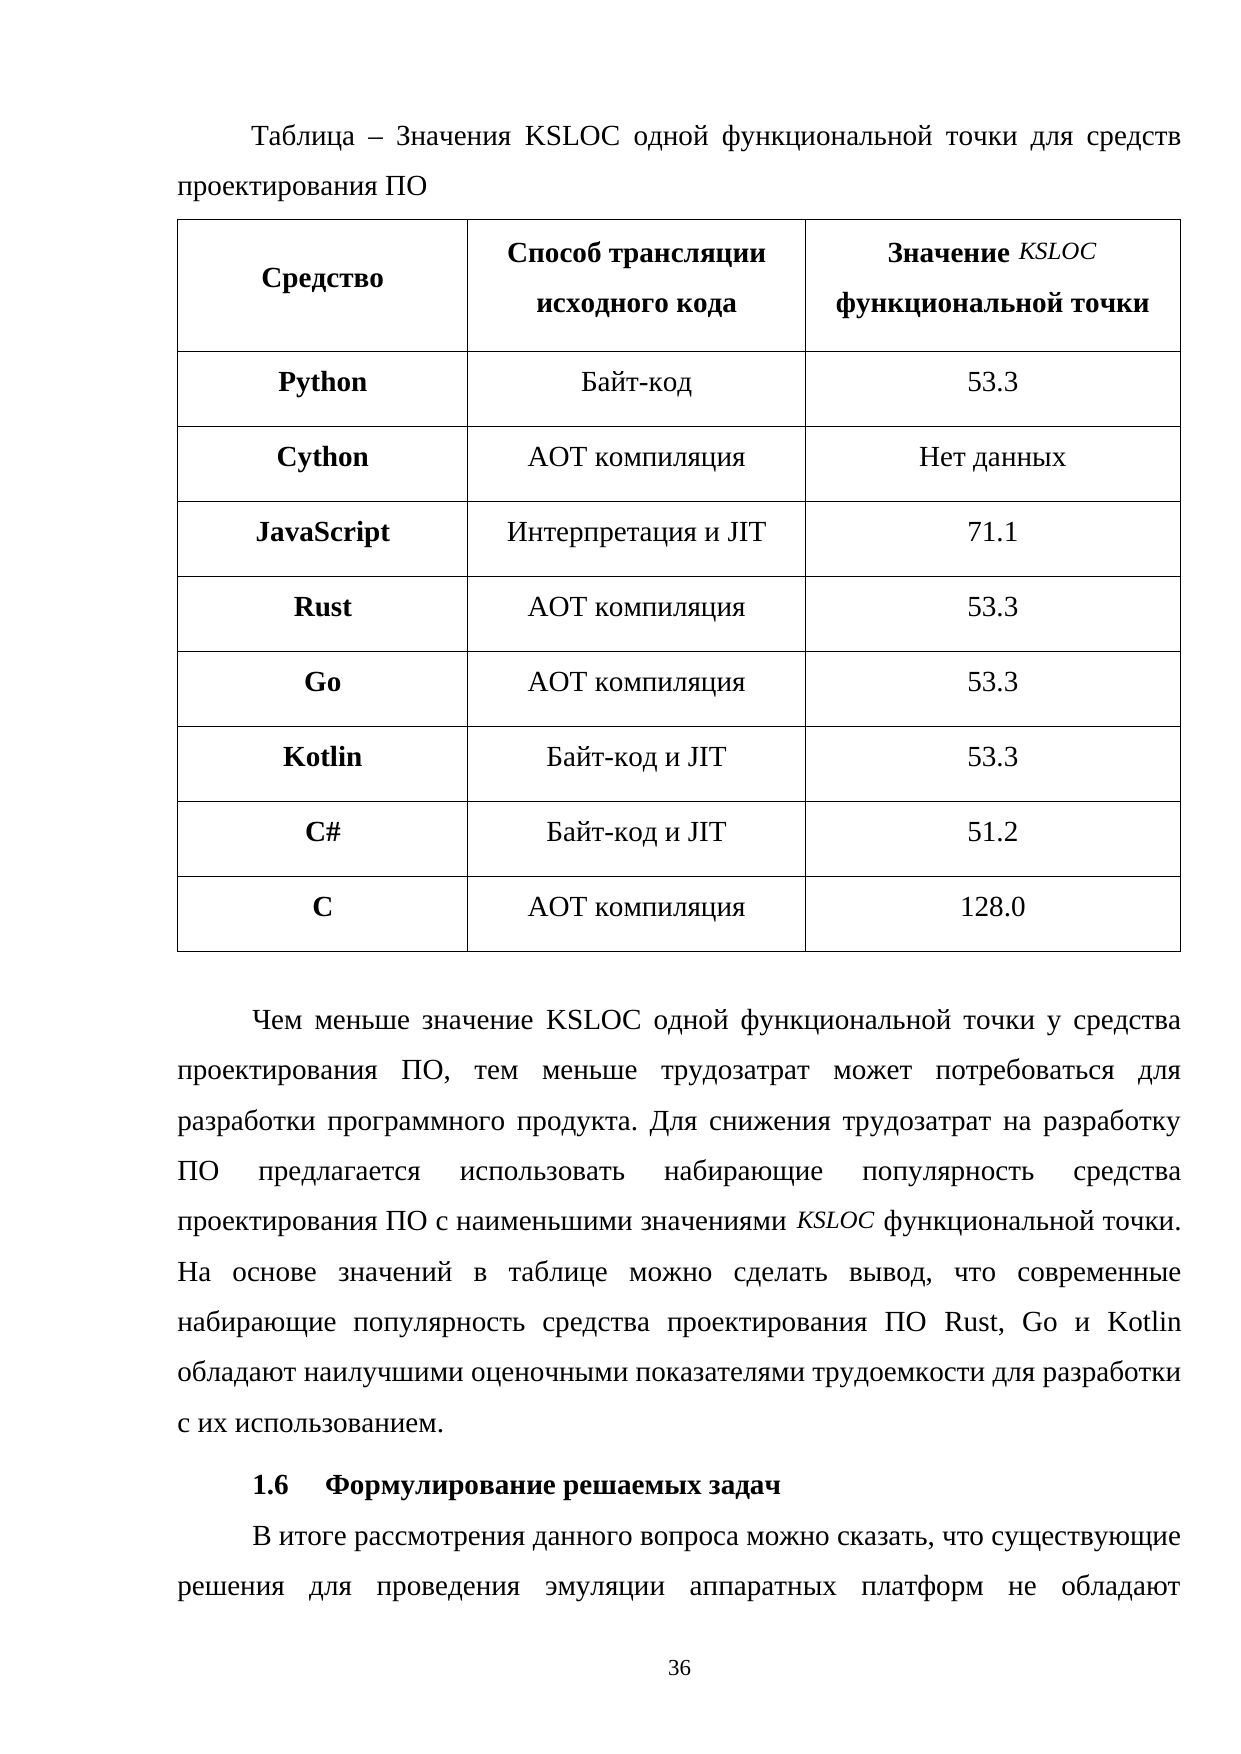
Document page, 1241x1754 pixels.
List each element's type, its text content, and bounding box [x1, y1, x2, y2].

table_cell JavaScript [178, 502, 467, 576]
table_cell Байт-код и JIT [468, 727, 805, 801]
table_cell 53.3 [806, 727, 1180, 801]
table_cell Python [178, 352, 467, 426]
text Таблица – Значения KSLOC одной функциональной точки для средств проектирования ПО [177, 118, 1182, 202]
table_cell Байт-код и JIT [468, 802, 805, 876]
table_cell 128.0 [806, 877, 1180, 951]
table_cell Интерпретация и JIT [468, 502, 805, 576]
table_cell 53.3 [806, 577, 1180, 651]
table_header Значение функциональной точки [806, 220, 1180, 351]
table_header Способ трансляции исходного кода [468, 220, 805, 351]
table_cell AOT компиляция [468, 577, 805, 651]
table_cell 53.3 [806, 652, 1180, 726]
table_cell AOT компиляция [468, 427, 805, 501]
table_cell Байт-код [468, 352, 805, 426]
table_header Средство [178, 220, 467, 351]
table_cell AOT компиляция [468, 652, 805, 726]
table_cell 53.3 [806, 352, 1180, 426]
table_cell 71.1 [806, 502, 1180, 576]
table_cell Нет данных [806, 427, 1180, 501]
table_cell AOT компиляция [468, 877, 805, 951]
table_cell Cython [178, 427, 467, 501]
table_cell Rust [178, 577, 467, 651]
subtitle Формулирование решаемых задач [177, 1467, 1182, 1501]
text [177, 1518, 1182, 1602]
table_cell 51.2 [806, 802, 1180, 876]
text Чем меньше значение KSLOC одной функциональной точки у средства проектирования ПО, тем меньше трудозатрат может потребоваться для разработки программного продукта. Для снижения трудозатрат на разработку ПО предлагается использовать набирающие популярность средства проектирования ПО с наименьшими значениями функциональной точки. На основе значений в таблице можно сделать вывод, что современные набирающие популярность средства проектирования ПО Rust, Go и Kotlin обладают наилучшими оценочными показателями трудоемкости для разработки с их использованием. [177, 1002, 1182, 1438]
table_cell Kotlin [178, 727, 467, 801]
table_cell Go [178, 652, 467, 726]
table_cell C# [178, 802, 467, 876]
table_cell C [178, 877, 467, 951]
